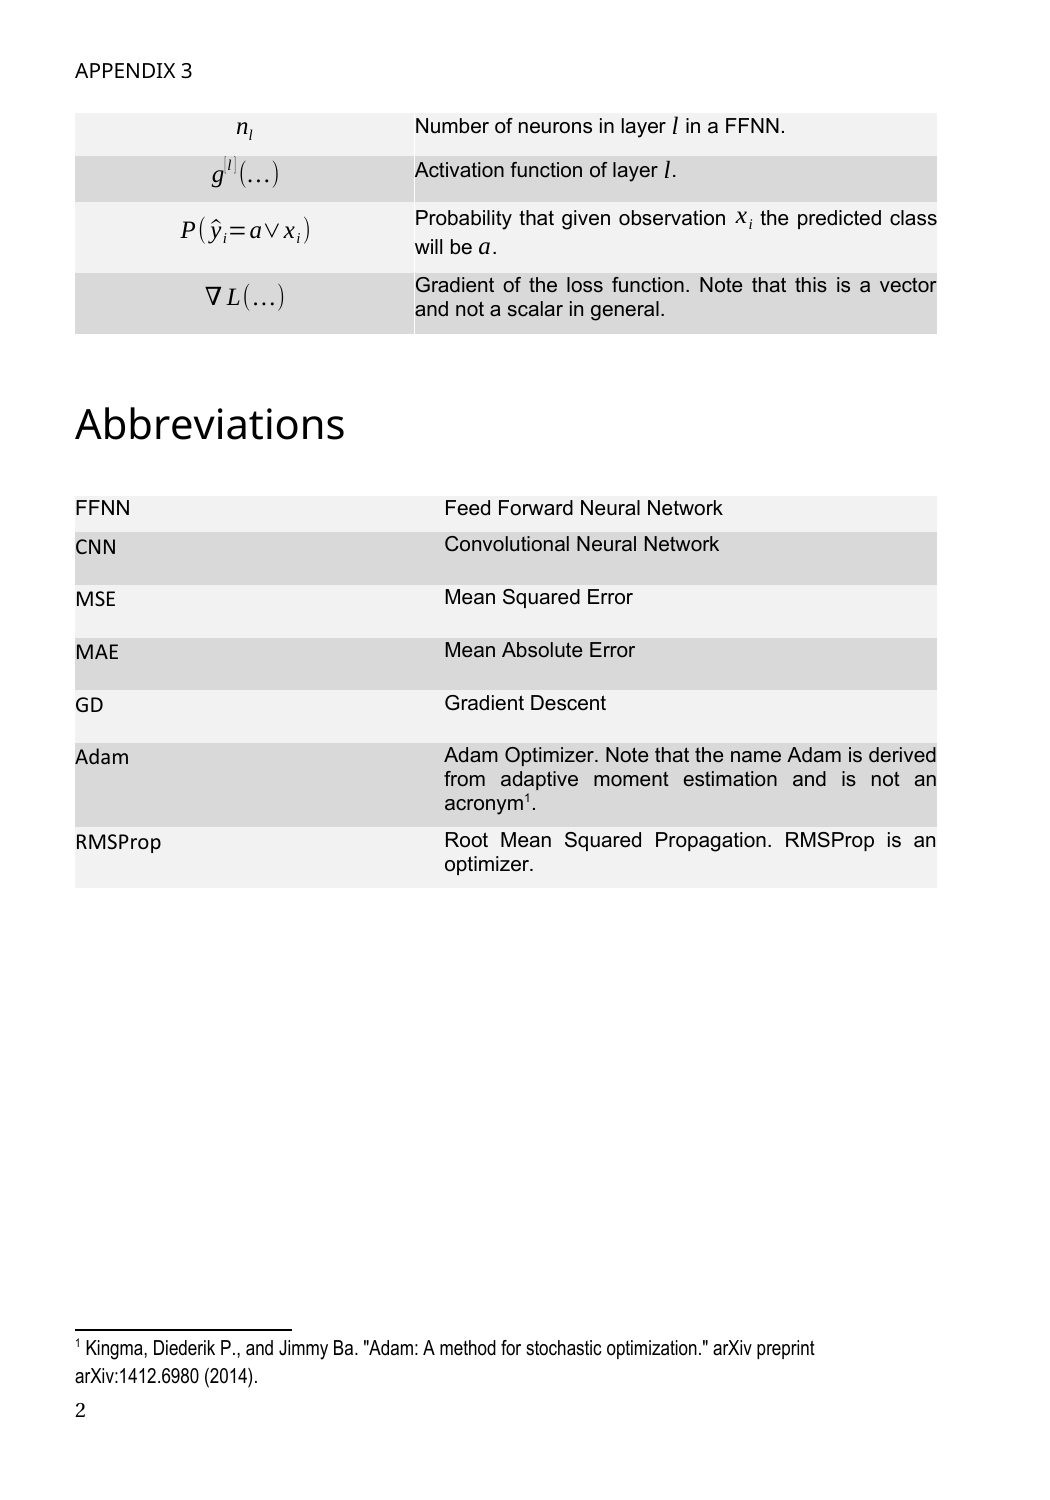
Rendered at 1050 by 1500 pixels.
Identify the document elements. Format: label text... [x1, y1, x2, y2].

table_cell [75, 202, 414, 273]
table_cell MSE [75, 585, 444, 638]
table_cell Convolutional Neural Network [444, 532, 937, 585]
table_cell Root Mean Squared Propagation. RMSProp is an optimizer. [444, 827, 937, 888]
table_cell Probability that given observation the predicted class will be . [415, 202, 937, 273]
table_header FFNN [75, 496, 444, 532]
table_cell Activation function of layer . [415, 156, 937, 202]
table_cell Number of neurons in layer in a FFNN. [415, 113, 937, 156]
table_cell Mean Squared Error [444, 585, 937, 638]
table_cell RMSProp [75, 827, 444, 888]
table_cell Gradient Descent [444, 690, 937, 743]
table_cell [75, 113, 414, 156]
table_cell Adam [75, 743, 444, 827]
table_cell [75, 156, 414, 202]
table_cell CNN [75, 532, 444, 585]
subtitle Abbreviations [75, 395, 937, 452]
table_cell GD [75, 690, 444, 743]
table_header Feed Forward Neural Network [444, 496, 937, 532]
table_cell Gradient of the loss function. Note that this is a vector and not a scalar in general. [415, 273, 937, 334]
table_cell Mean Absolute Error [444, 638, 937, 690]
table_cell MAE [75, 638, 444, 690]
table_cell [75, 273, 414, 334]
table_cell Adam Optimizer. Note that the name Adam is derived from adaptive moment estimation and is not an acronym. [444, 743, 937, 827]
